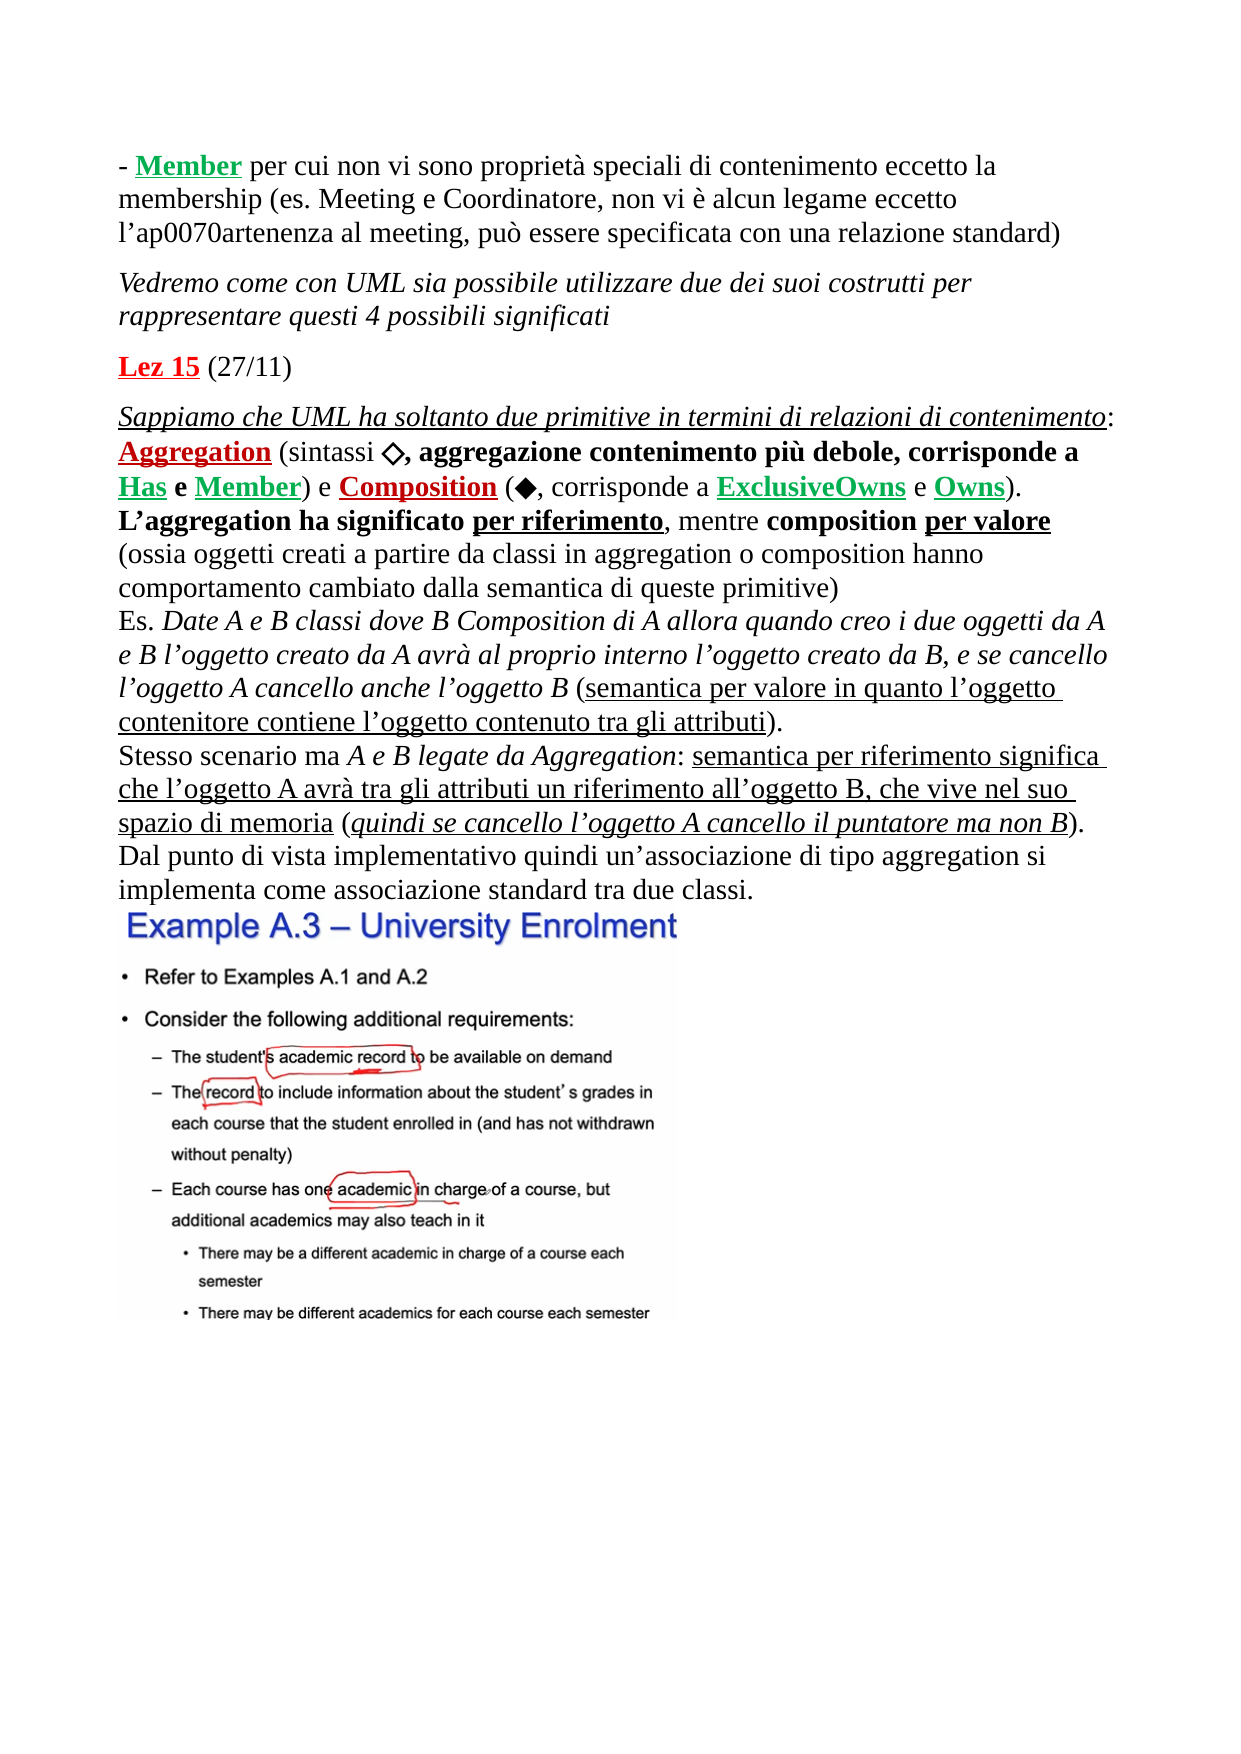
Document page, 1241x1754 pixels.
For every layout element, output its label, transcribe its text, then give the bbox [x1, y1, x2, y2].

text Vedremo come con UML sia possibile utilizzare due dei suoi costrutti per rappresentare questi 4 possibili significati [118, 265, 1122, 332]
picture [118, 905, 677, 1320]
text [118, 148, 1122, 248]
text Lez 15 (27/11) [118, 349, 1122, 382]
